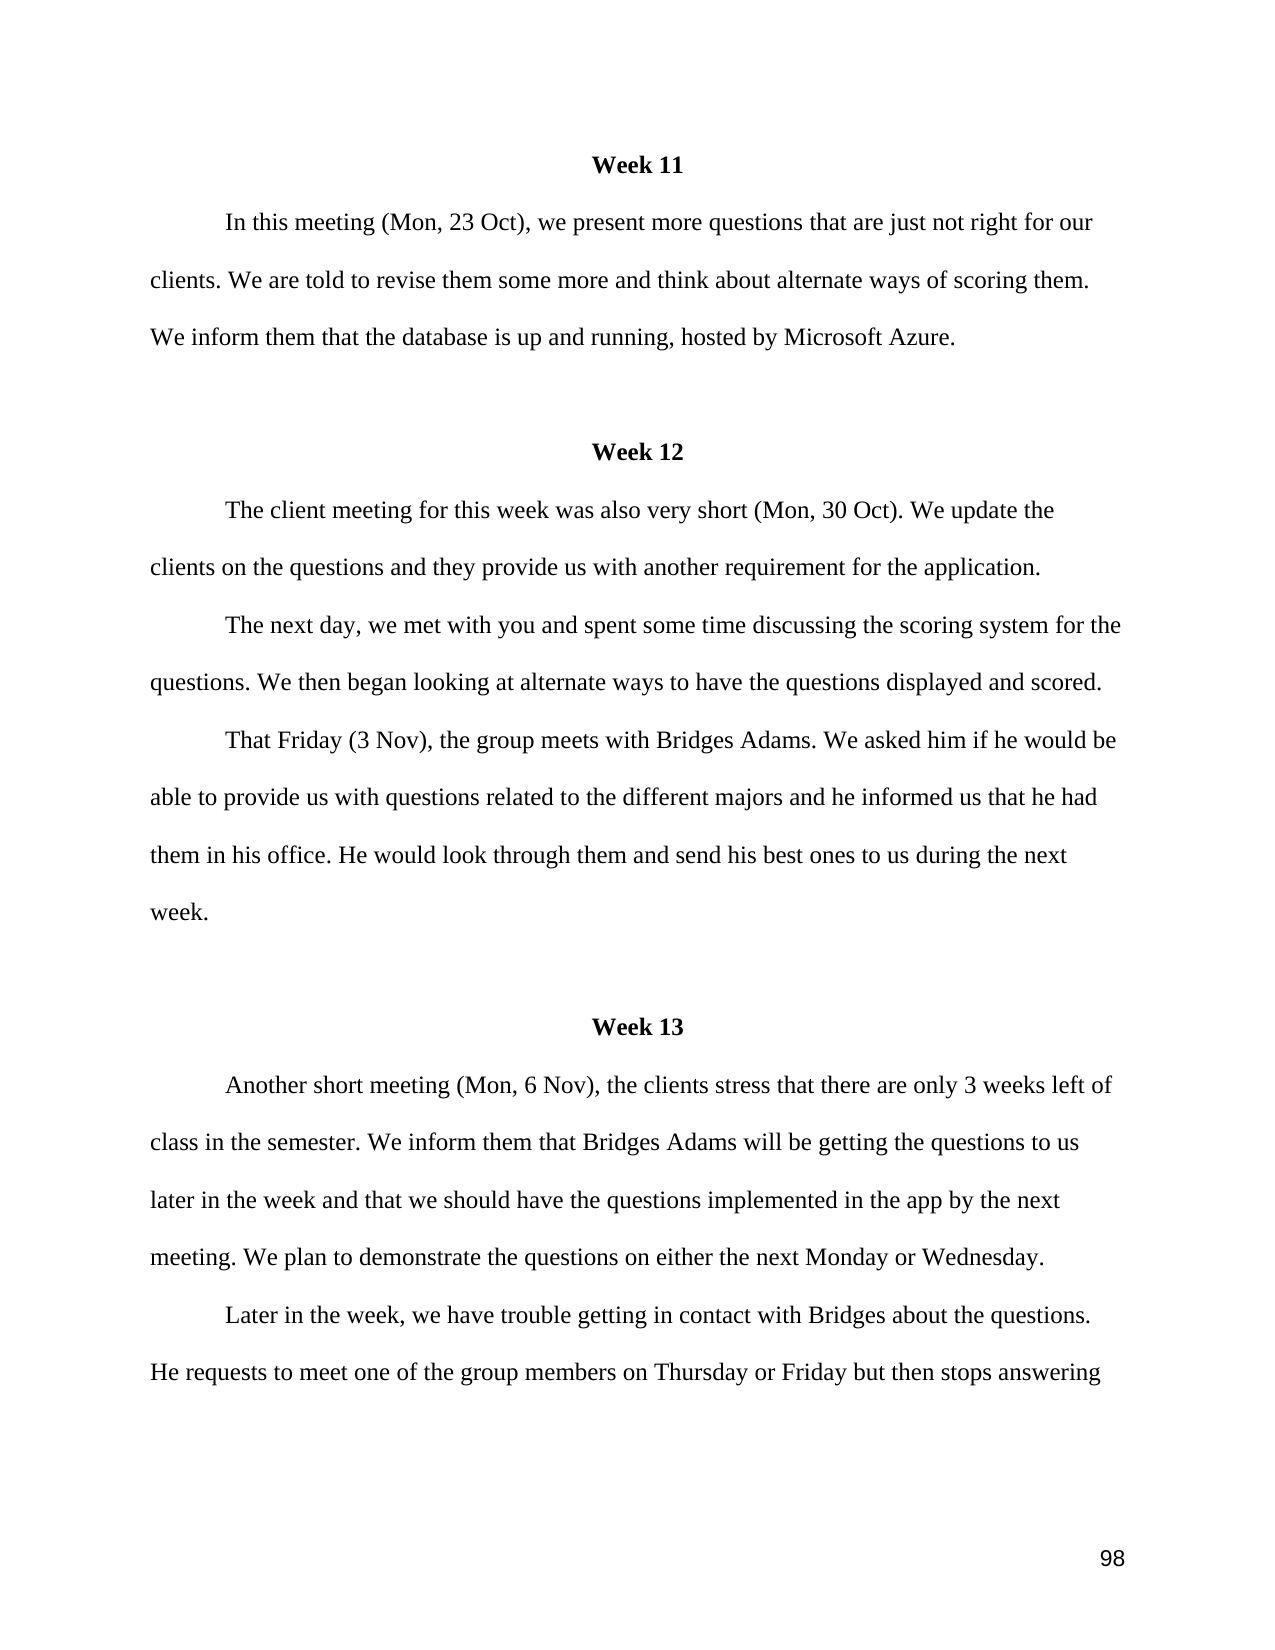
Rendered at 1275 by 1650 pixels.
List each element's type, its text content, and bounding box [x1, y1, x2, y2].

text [150, 1300, 1125, 1386]
text Week 12 [150, 437, 1125, 466]
text That Friday (3 Nov), the group meets with Bridges Adams. We asked him if he would be able to provide us with questions related to the different majors and he informed us that he had them in his office. He would look through them and send his best ones to us during the next week. [150, 725, 1125, 926]
text In this meeting (Mon, 23 Oct), we present more questions that are just not right for our clients. We are told to revise them some more and think about alternate ways of scoring them. We inform them that the database is up and running, hosted by Microsoft Azure. [150, 207, 1125, 351]
text Another short meeting (Mon, 6 Nov), the clients stress that there are only 3 weeks left of class in the semester. We inform them that Bridges Adams will be getting the questions to us later in the week and that we should have the questions implemented in the app by the next meeting. We plan to demonstrate the questions on either the next Monday or Wednesday. [150, 1070, 1125, 1271]
text Week 13 [150, 1012, 1125, 1041]
text The next day, we met with you and spent some time discussing the scoring system for the questions. We then began looking at alternate ways to have the questions displayed and scored. [150, 610, 1125, 696]
text Week 11 [150, 150, 1125, 179]
text The client meeting for this week was also very short (Mon, 30 Oct). We update the clients on the questions and they provide us with another requirement for the application. [150, 495, 1125, 581]
